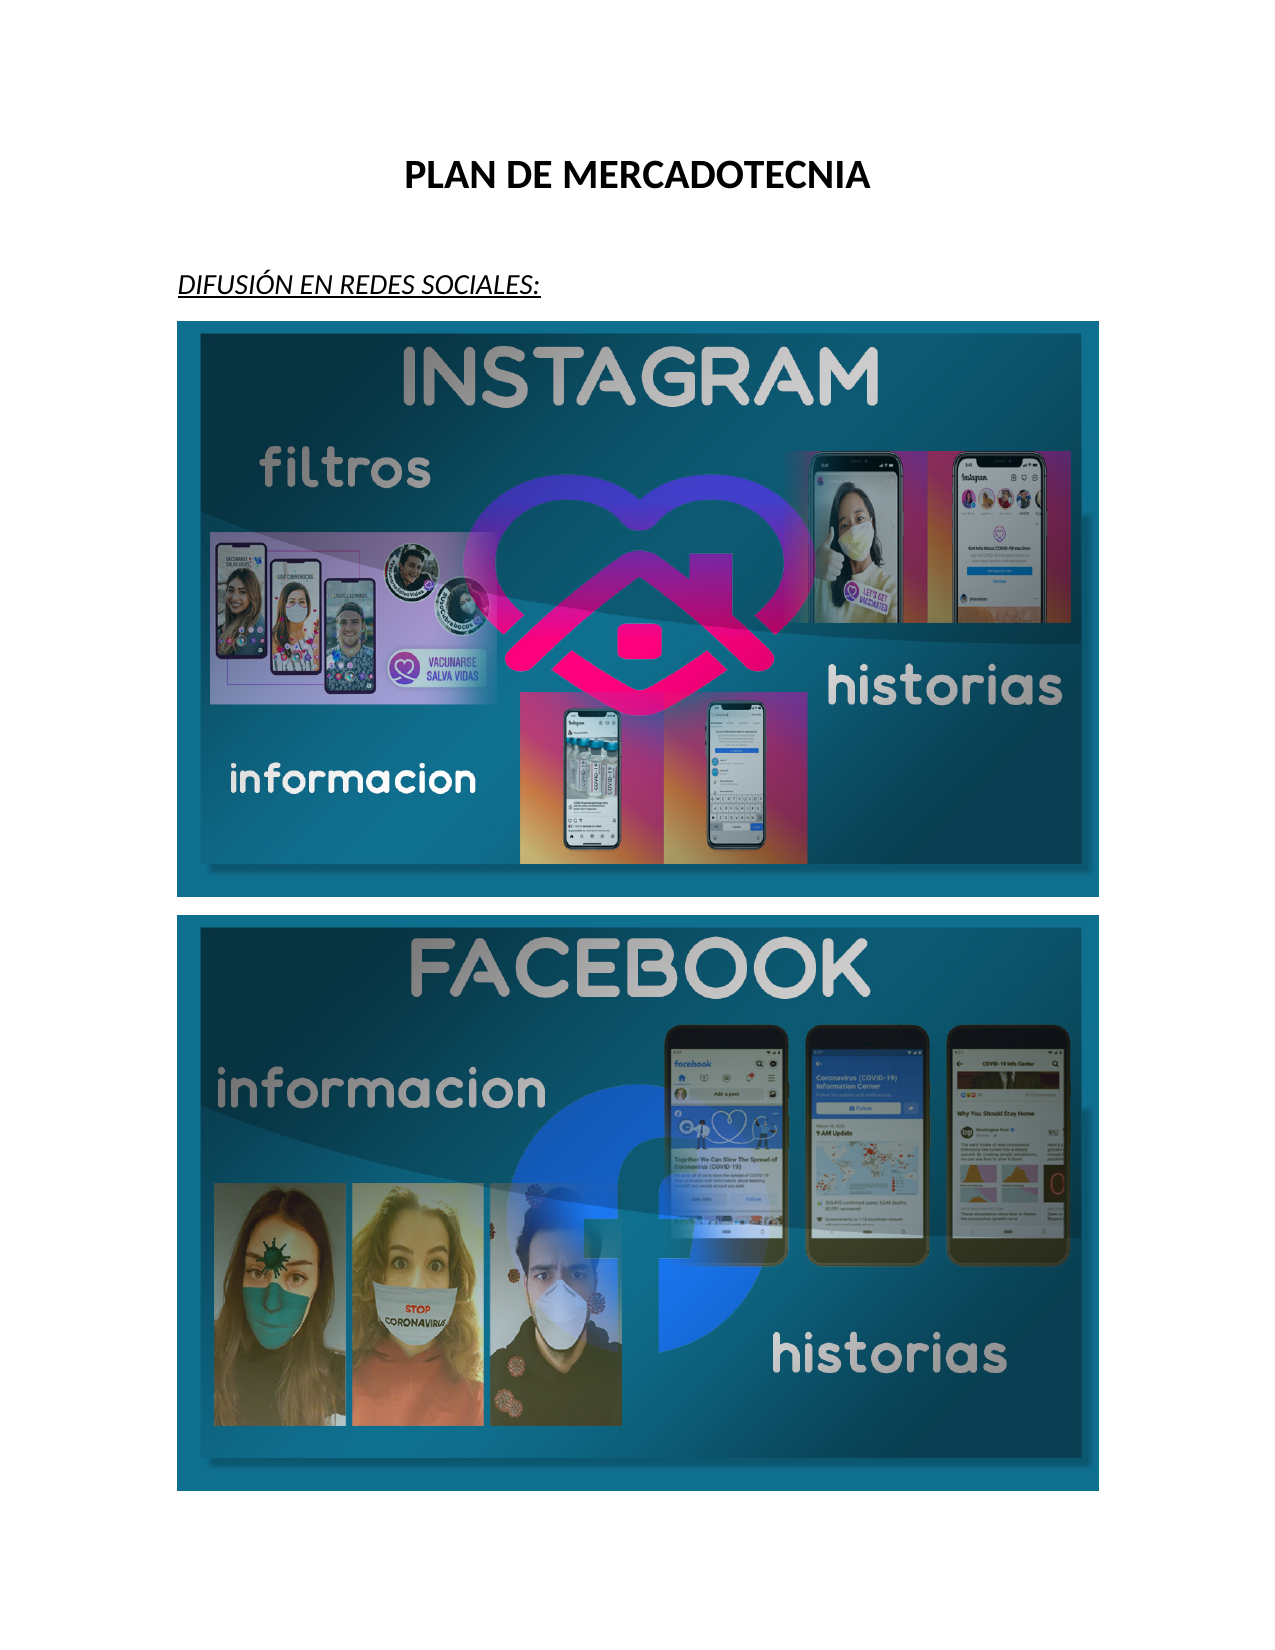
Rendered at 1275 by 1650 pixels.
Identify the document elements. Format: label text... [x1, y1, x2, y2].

text PLAN DE MERCADOTECNIA [177, 148, 1098, 198]
picture [177, 915, 1099, 1491]
text DIFUSIÓN EN REDES SOCIALES: [177, 266, 1098, 302]
picture [177, 321, 1099, 897]
